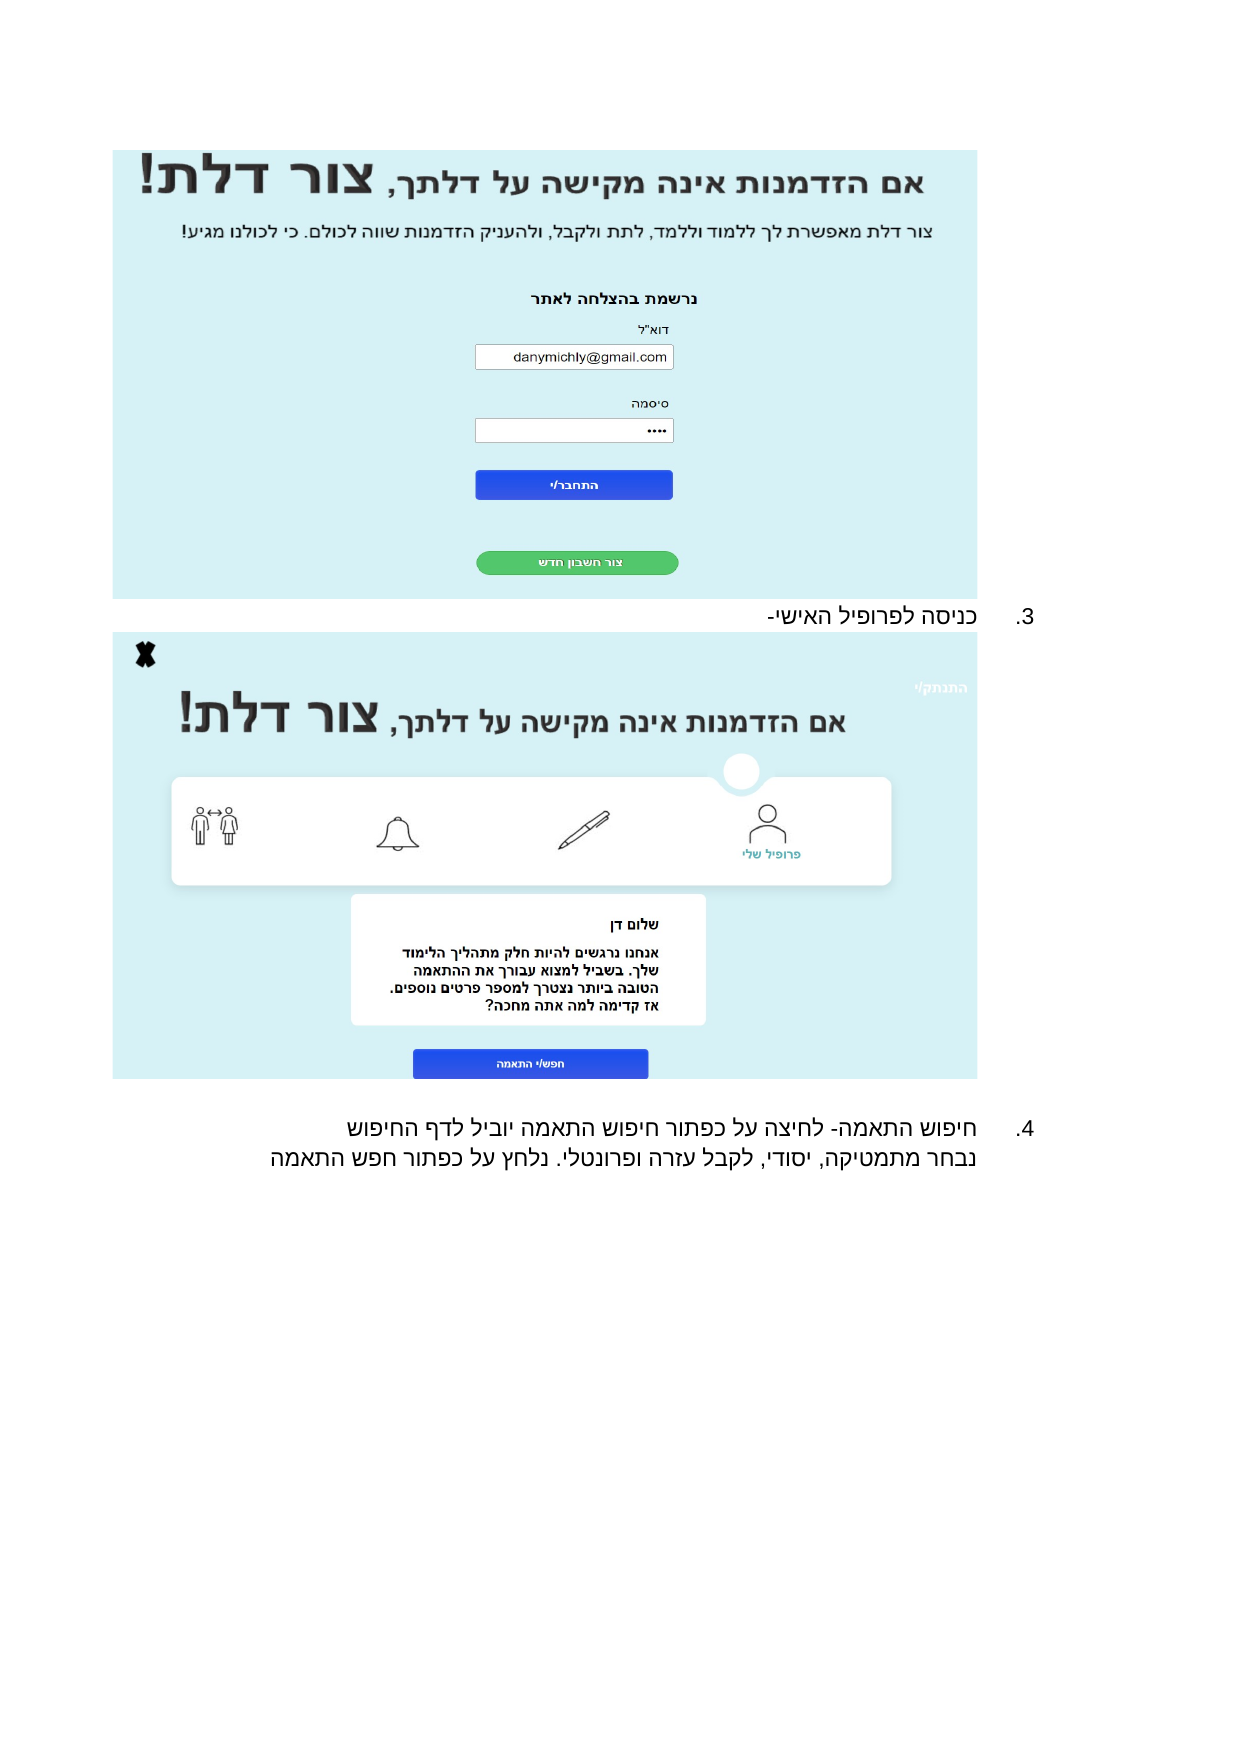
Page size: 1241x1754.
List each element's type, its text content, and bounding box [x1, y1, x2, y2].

list נבחר מתמטיקה, יסודי, לקבל עזרה ופרונטלי. נלחץ על כפתור חפש התאמה [187, 1145, 978, 1171]
picture [112, 150, 978, 599]
picture [112, 632, 978, 1079]
list חיפוש התאמה- לחיצה על כפתור חיפוש התאמה יוביל לדף החיפוש [187, 1114, 1015, 1141]
list כניסה לפרופיל האישי- [187, 603, 1015, 629]
